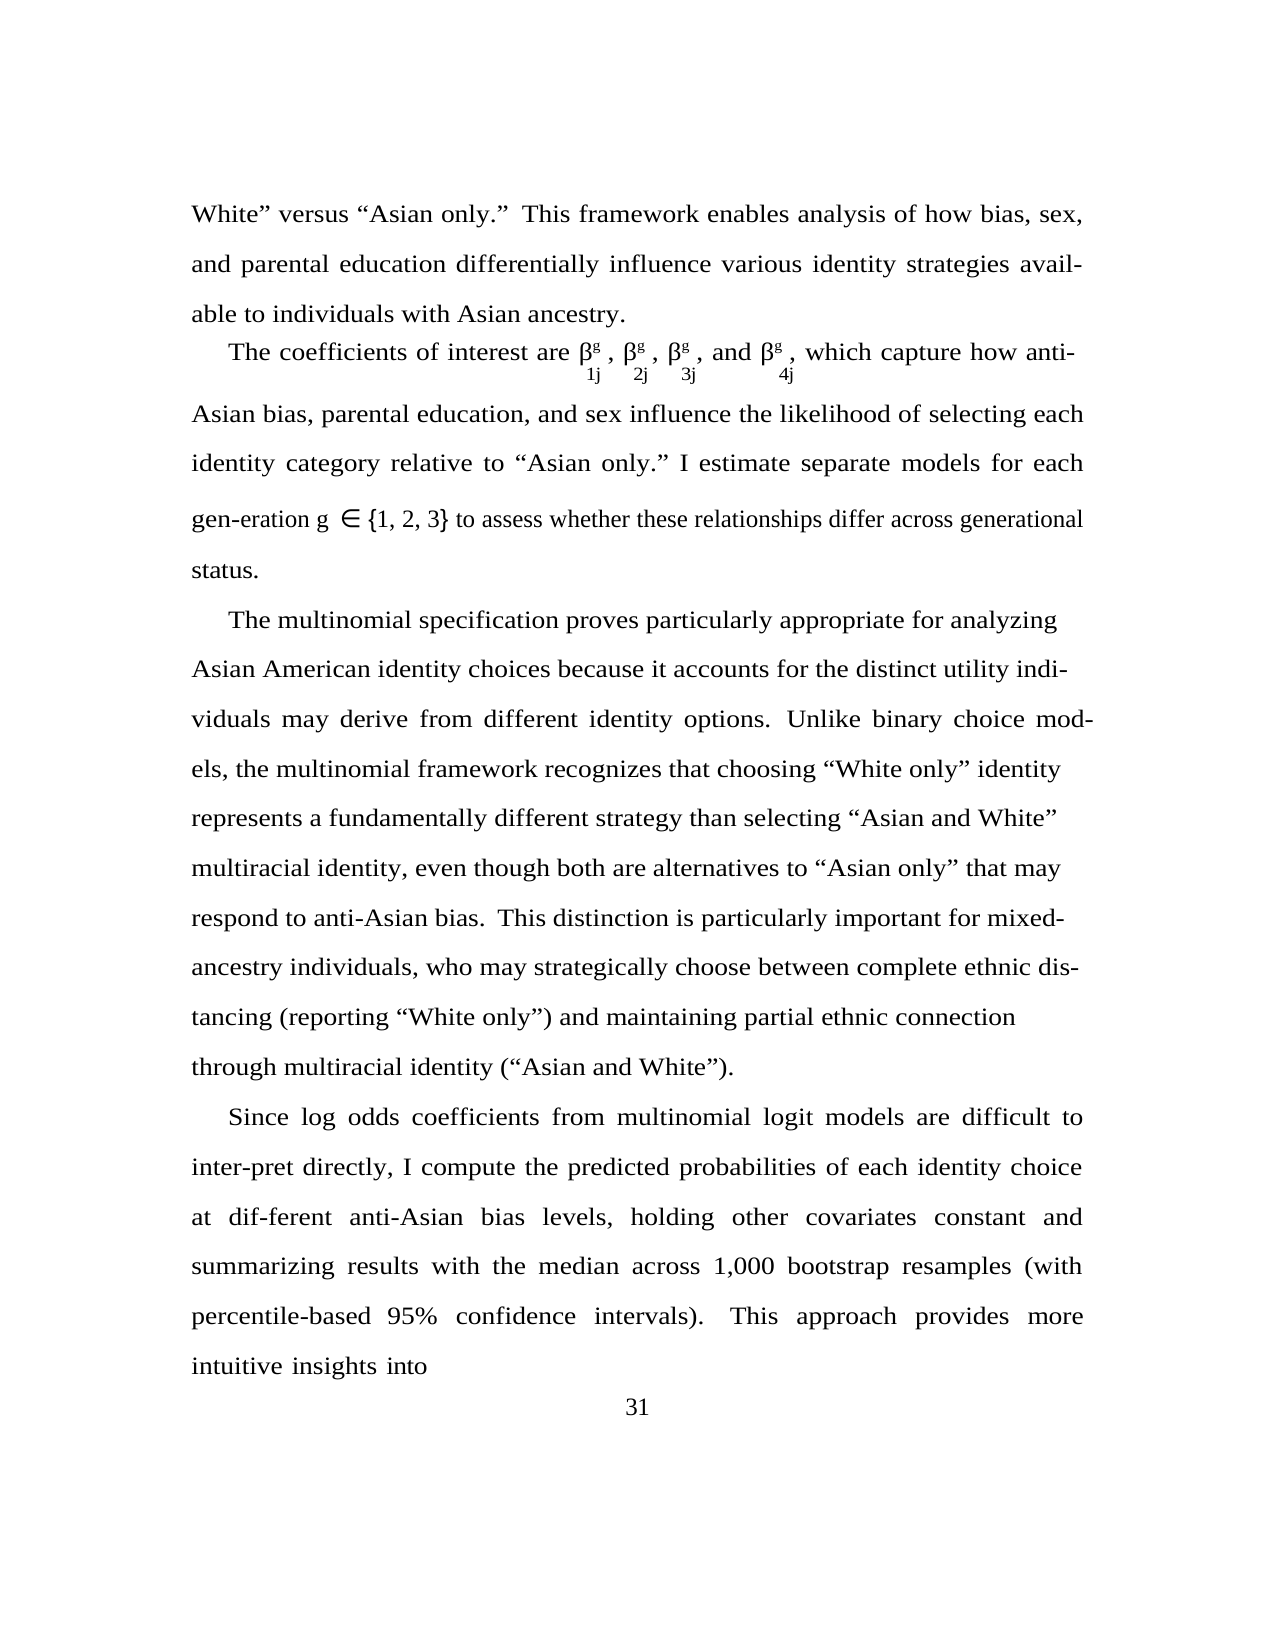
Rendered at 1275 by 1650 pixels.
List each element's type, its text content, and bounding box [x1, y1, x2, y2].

text White” versus “Asian only.” This framework enables analysis of how bias, sex, and parental education differentially influence various identity strategies avail-able to individuals with Asian ancestry. [191, 199, 1084, 328]
text The multinomial specification proves particularly appropriate for analyzing Asian American identity choices because it accounts for the distinct utility indi-viduals may derive from different identity options. Unlike binary choice mod-els, the multinomial framework recognizes that choosing “White only” identity represents a fundamentally different strategy than selecting “Asian and White” multiracial identity, even though both are alternatives to “Asian only” that may respond to anti-Asian bias. This distinction is particularly important for mixed-ancestry individuals, who may strategically choose between complete ethnic dis-tancing (reporting “White only”) and maintaining partial ethnic connection through multiracial identity (“Asian and White”). [191, 605, 1106, 1081]
text Asian bias, parental education, and sex influence the likelihood of selecting each identity category relative to “Asian only.” I estimate separate models for each gen-eration g ∈ {1, 2, 3} to assess whether these relationships differ across generational status. [191, 399, 1084, 584]
text The coefficients of interest are βg , βg , βg , and βg , which capture how anti- [228, 349, 580, 363]
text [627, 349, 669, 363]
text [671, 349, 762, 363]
text Since log odds coefficients from multinomial logit models are difficult to inter-pret directly, I compute the predicted probabilities of each identity choice at dif-ferent anti-Asian bias levels, holding other covariates constant and summarizing results with the median across 1,000 bootstrap resamples (with percentile-based 95% confidence intervals). This approach provides more intuitive insights into [191, 1102, 1084, 1379]
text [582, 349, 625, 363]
text 1j 2j 3j 4j [187, 363, 1193, 385]
